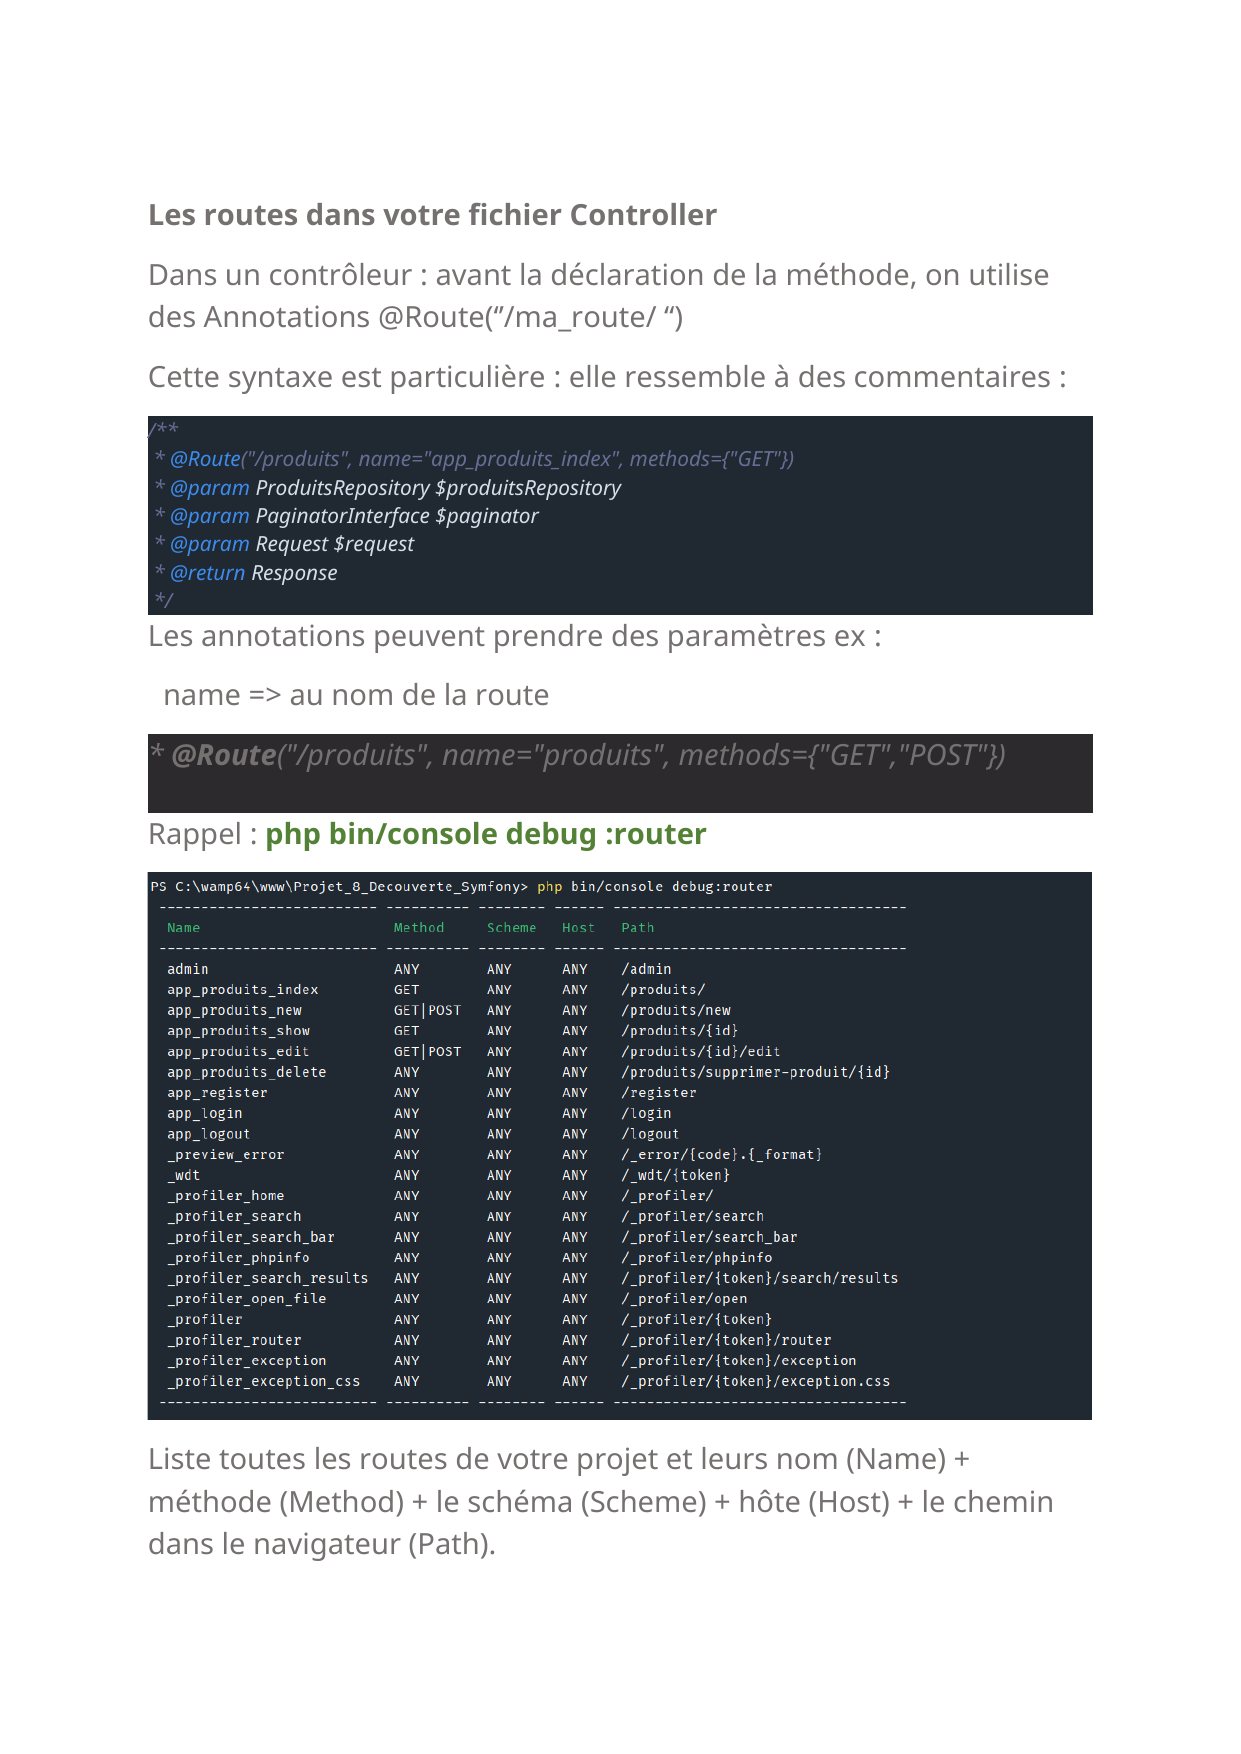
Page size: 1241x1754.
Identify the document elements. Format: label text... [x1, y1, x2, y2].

text Cette syntaxe est particulière : elle ressemble à des commentaires : [148, 356, 1093, 396]
text Les annotations peuvent prendre des paramètres ex : [148, 615, 1093, 654]
text name => au nom de la route [148, 674, 1093, 714]
text Rappel : php bin/console debug :router [148, 813, 1093, 853]
picture [147, 872, 1092, 1420]
text Liste toutes les routes de votre projet et leurs nom (Name) + méthode (Method) + le schéma (Scheme) + hôte (Host) + le chemin dans le navigateur (Path). [148, 1438, 1093, 1563]
text * @Route("/produits", name="produits", methods={"GET","POST"}) [148, 734, 1093, 773]
text Les routes dans votre fichier Controller [148, 194, 1093, 234]
text /** * @Route("/produits", name="app_produits_index", methods={"GET"}) * @param ProduitsRepository $produitsRepository * @param PaginatorInterface $paginator * @param Request $request * @return Response */ [148, 416, 1093, 615]
text Dans un contrôleur : avant la déclaration de la méthode, on utilise des Annotations @Route(‘’/ma_route/ ‘‘) [148, 254, 1093, 336]
